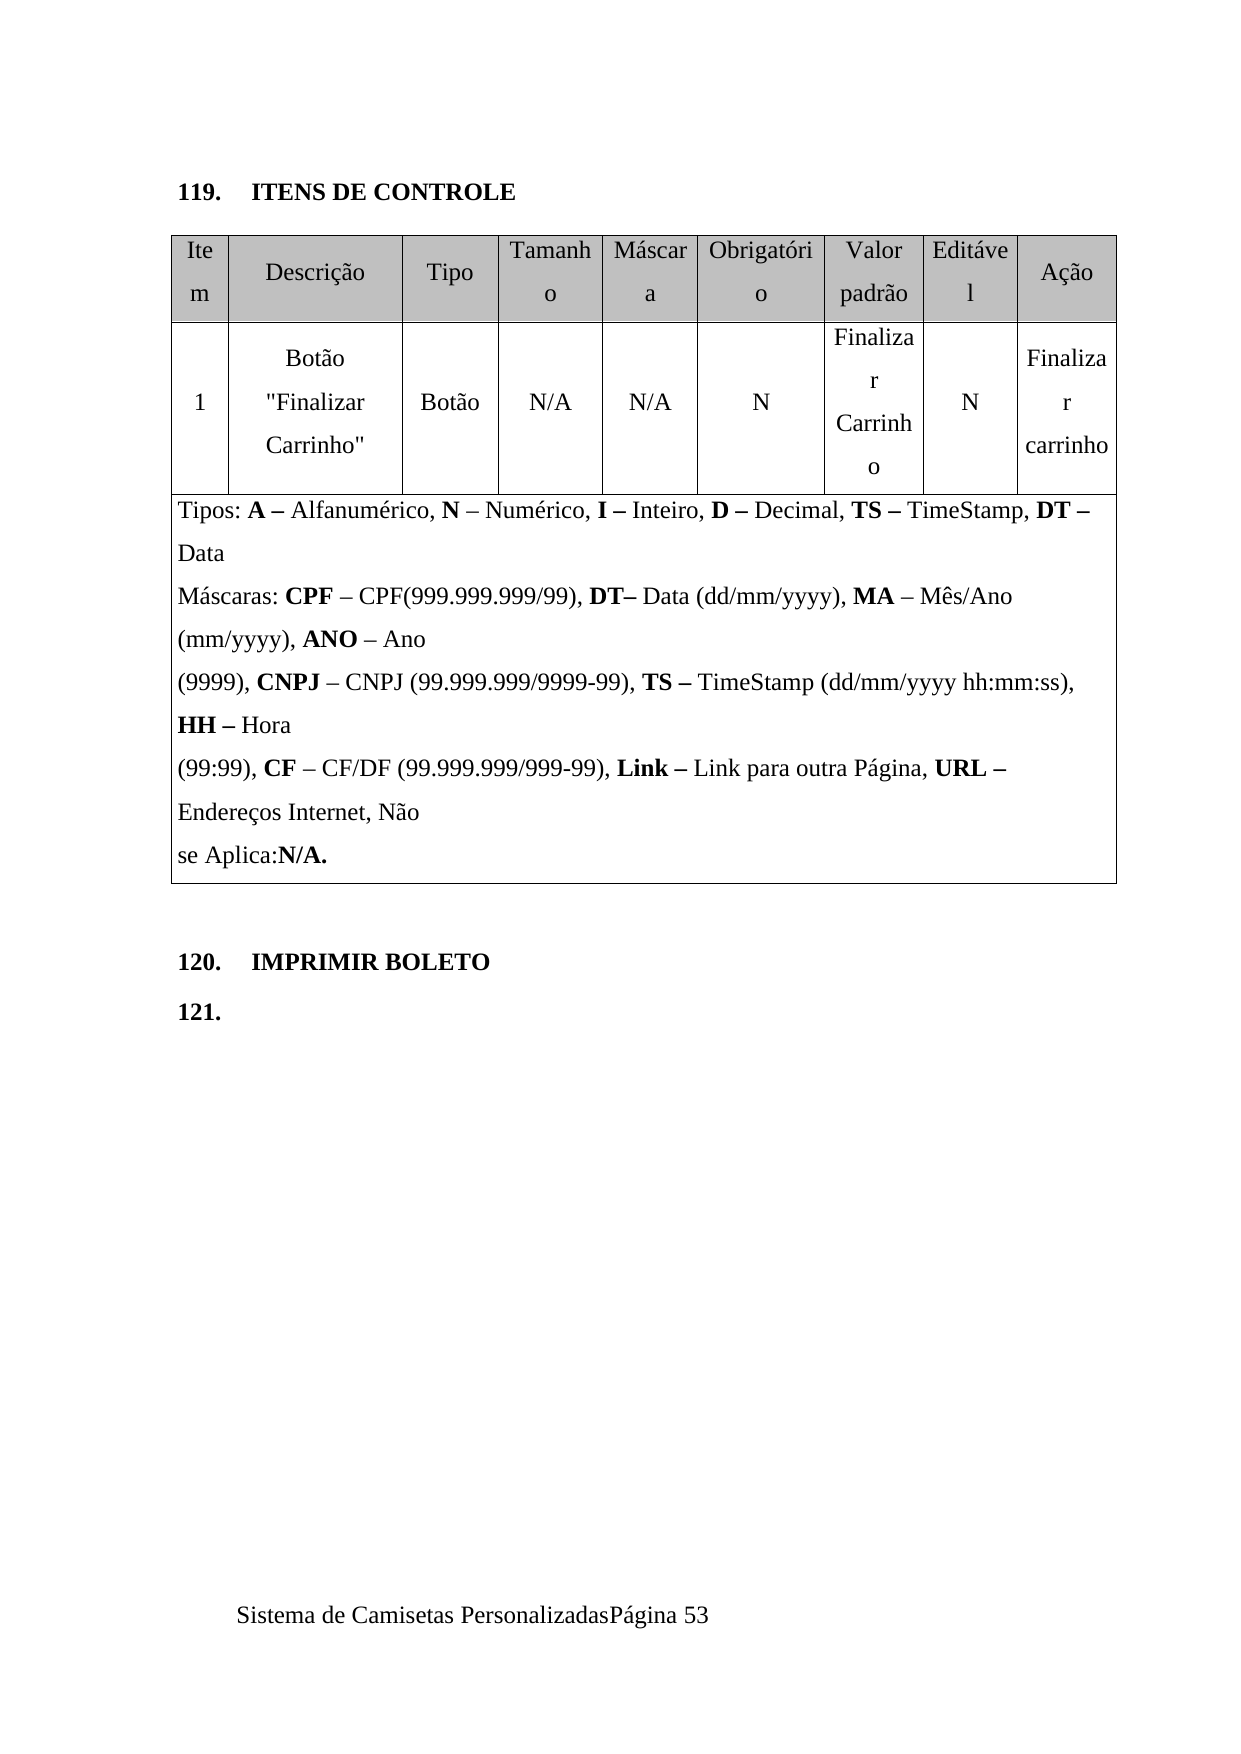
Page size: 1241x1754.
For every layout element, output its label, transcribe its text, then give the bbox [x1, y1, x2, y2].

table_header Tipo [403, 236, 498, 321]
table_header Item [172, 236, 228, 321]
table_header Tamanho [499, 236, 602, 321]
table_cell N [924, 323, 1017, 494]
text IMPRIMIR BOLETO [177, 947, 1122, 976]
table_header Descrição [229, 236, 402, 321]
table_header Editável [924, 236, 1017, 321]
table_cell N/A [603, 323, 697, 494]
table_cell Finalizar Carrinho [825, 323, 923, 494]
table_cell Botão [403, 323, 498, 494]
table_header Ação [1018, 236, 1116, 321]
table_cell 1 [172, 323, 228, 494]
table_header Máscara [603, 236, 697, 321]
table_cell Finalizar carrinho [1018, 323, 1116, 494]
table_cell N/A [499, 323, 602, 494]
text ITENS DE CONTROLE [177, 177, 1122, 206]
table_cell Botão "Finalizar Carrinho" [229, 323, 402, 494]
table_header Obrigatório [698, 236, 824, 321]
table_cell Tipos: A – Alfanumérico, N – Numérico, I – Inteiro, D – Decimal, TS – TimeStamp, DT – Data Máscaras: CPF – CPF(999.999.999/99), DT– Data (dd/mm/yyyy), MA – Mês/Ano (mm/yyyy), ANO – Ano (9999), CNPJ – CNPJ (99.999.999/9999-99), TS – TimeStamp (dd/mm/yyyy hh:mm:ss), HH – Hora (99:99), CF – CF/DF (99.999.999/999-99), Link – Link para outra Página, URL – Endereços Internet, Não se Aplica:N/A. [172, 495, 1116, 883]
table_header Valor padrão [825, 236, 923, 321]
table_cell N [698, 323, 824, 494]
